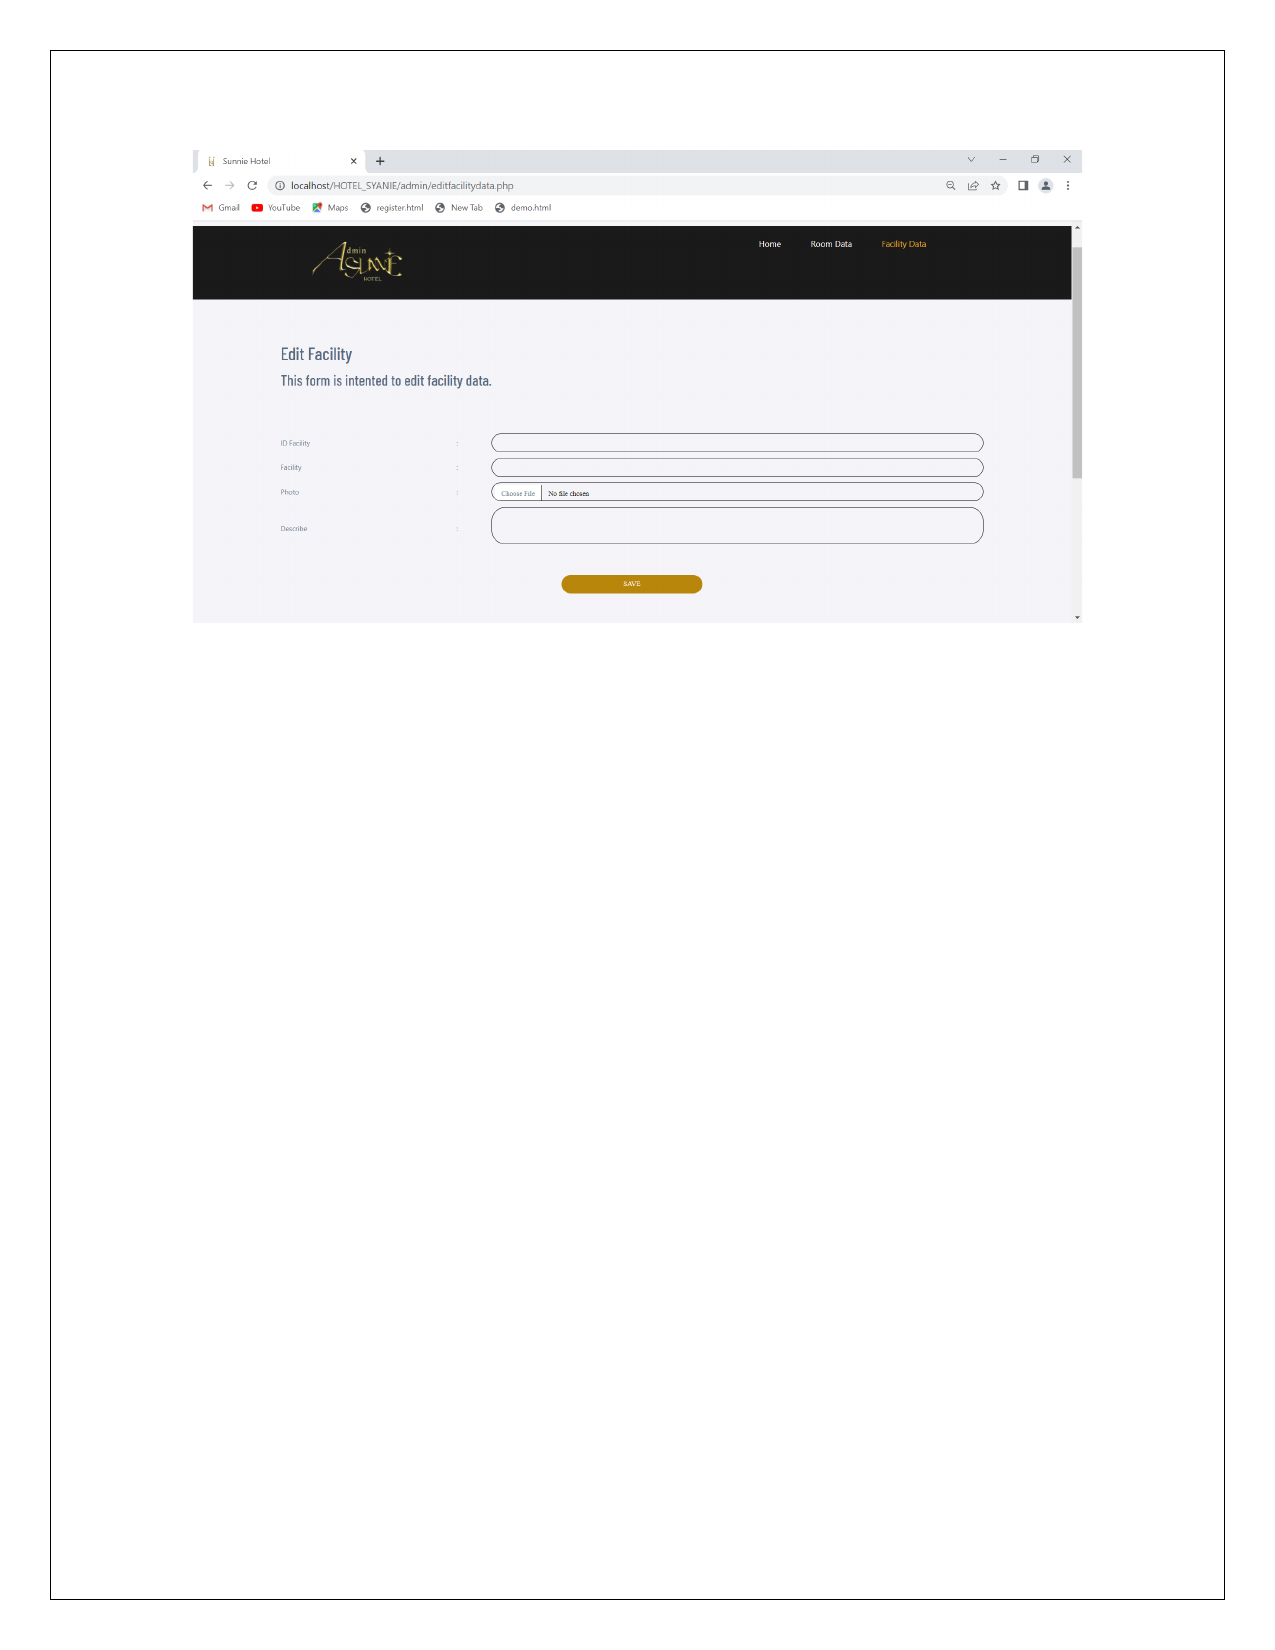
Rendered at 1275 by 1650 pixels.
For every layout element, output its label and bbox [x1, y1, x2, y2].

picture [192, 150, 1083, 623]
